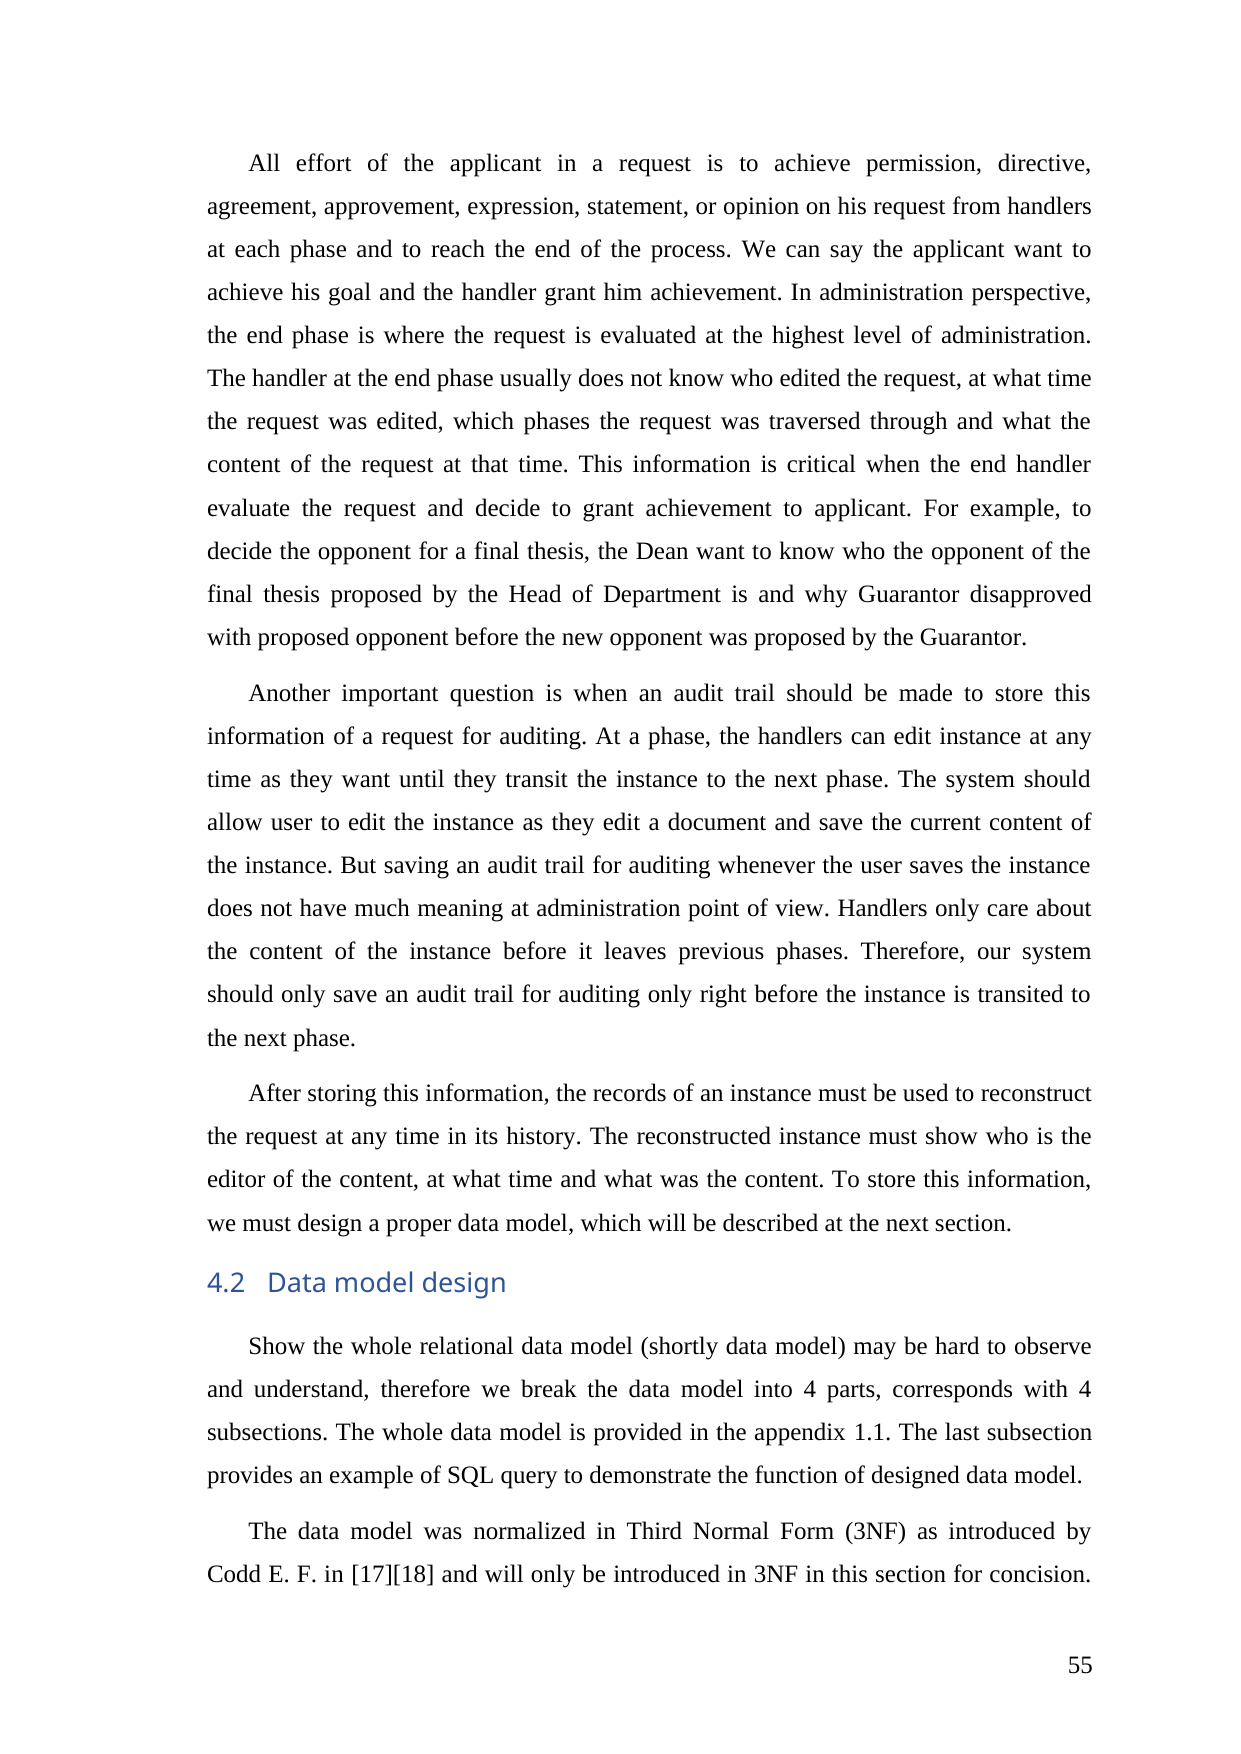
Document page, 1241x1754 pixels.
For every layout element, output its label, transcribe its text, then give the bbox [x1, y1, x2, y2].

text Show the whole relational data model (shortly data model) may be hard to observe and understand, therefore we break the data model into 4 parts, corresponds with 4 subsections. The whole data model is provided in the appendix 1.1. The last subsection provides an example of SQL query to demonstrate the function of designed data model. [207, 1331, 1092, 1489]
text After storing this information, the records of an instance must be used to reconstruct the request at any time in its history. The reconstructed instance must show who is the editor of the content, at what time and what was the content. To store this information, we must design a proper data model, which will be described at the next section. [207, 1078, 1092, 1236]
text Another important question is when an audit trail should be made to store this information of a request for auditing. At a phase, the handlers can edit instance at any time as they want until they transit the instance to the next phase. The system should allow user to edit the instance as they edit a document and save the current content of the instance. But saving an audit trail for auditing whenever the user saves the instance does not have much meaning at administration point of view. Handlers only care about the content of the instance before it leaves previous phases. Therefore, our system should only save an audit trail for auditing only right before the instance is transited to the next phase. [207, 678, 1092, 1051]
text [207, 1516, 1092, 1588]
subtitle Data model design [207, 1263, 1092, 1300]
text All effort of the applicant in a request is to achieve permission, directive, agreement, approvement, expression, statement, or opinion on his request from handlers at each phase and to reach the end of the process. We can say the applicant want to achieve his goal and the handler grant him achievement. In administration perspective, the end phase is where the request is evaluated at the highest level of administration. The handler at the end phase usually does not know who edited the request, at what time the request was edited, which phases the request was traversed through and what the content of the request at that time. This information is critical when the end handler evaluate the request and decide to grant achievement to applicant. For example, to decide the opponent for a final thesis, the Dean want to know who the opponent of the final thesis proposed by the Head of Department is and why Guarantor disapproved with proposed opponent before the new opponent was proposed by the Guarantor. [207, 148, 1092, 651]
